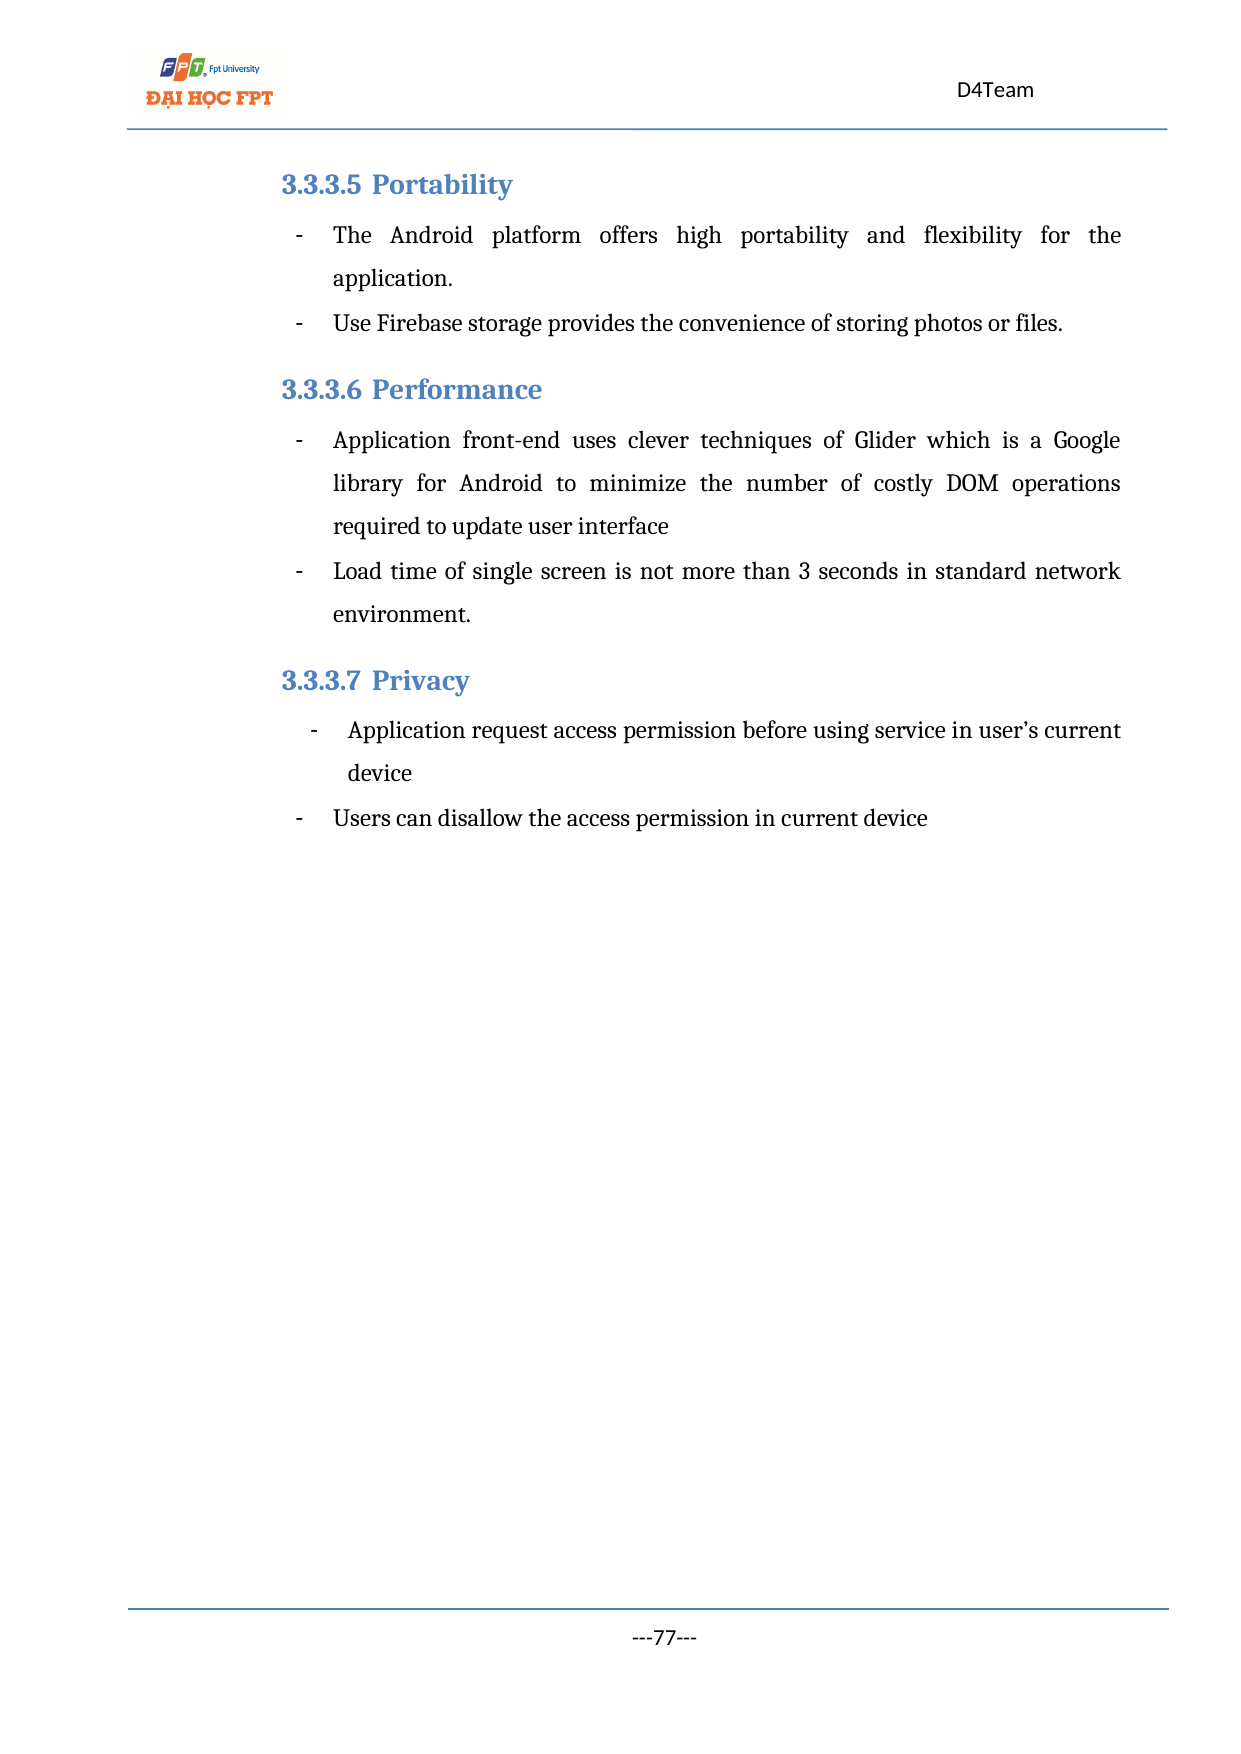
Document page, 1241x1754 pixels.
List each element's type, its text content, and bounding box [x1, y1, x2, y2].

list Use Firebase storage provides the convenience of storing photos or files. [295, 307, 1122, 337]
subtitle Portability [282, 168, 1122, 202]
subtitle Performance [282, 373, 1122, 407]
list Users can disallow the access permission in current device [295, 802, 1122, 833]
list Application front-end uses clever techniques of Glider which is a Google library for Android to minimize the number of costly DOM operations required to update user interface [295, 424, 1122, 541]
picture [129, 46, 290, 116]
list Application request access permission before using service in user’s current device [310, 714, 1122, 788]
list The Android platform offers high portability and flexibility for the application. [295, 219, 1122, 292]
list Load time of single screen is not more than 3 seconds in standard network environment. [295, 555, 1122, 628]
subtitle Privacy [282, 664, 1122, 697]
